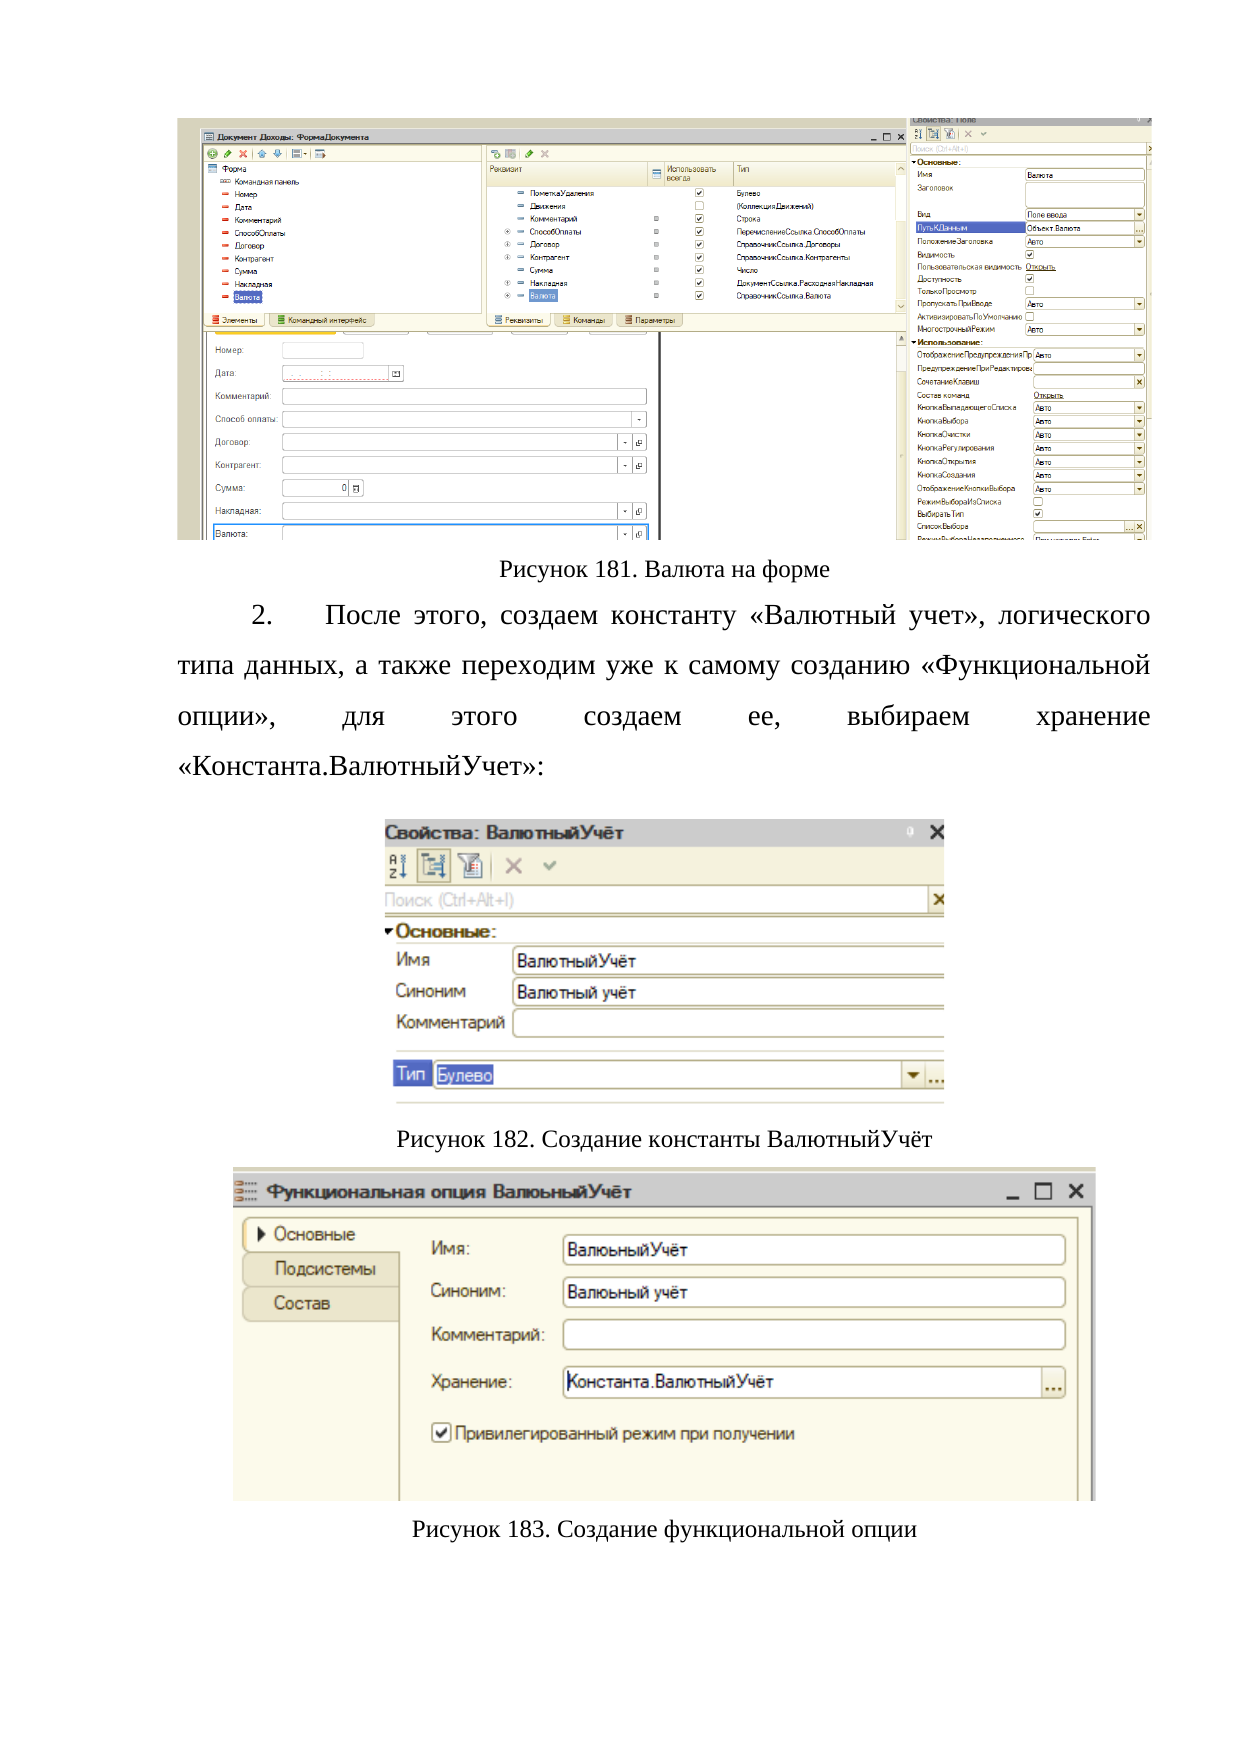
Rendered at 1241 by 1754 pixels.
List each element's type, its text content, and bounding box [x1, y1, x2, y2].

text Рисунок 182. Создание константы ВалютныйУчёт [177, 1124, 1152, 1153]
picture [233, 1167, 1096, 1501]
text Рисунок 181. Валюта на форме [177, 554, 1152, 583]
list После этого, создаем константу «Валютный учет», логического типа данных, а также переходим уже к самому созданию «Функциональной опции», для этого создаем ее, выбираем хранение «Константа.ВалютныйУчет»: [177, 597, 1152, 782]
text Рисунок 183. Создание функциональной опции [177, 1514, 1152, 1543]
picture [177, 118, 1152, 540]
picture [384, 819, 945, 1110]
